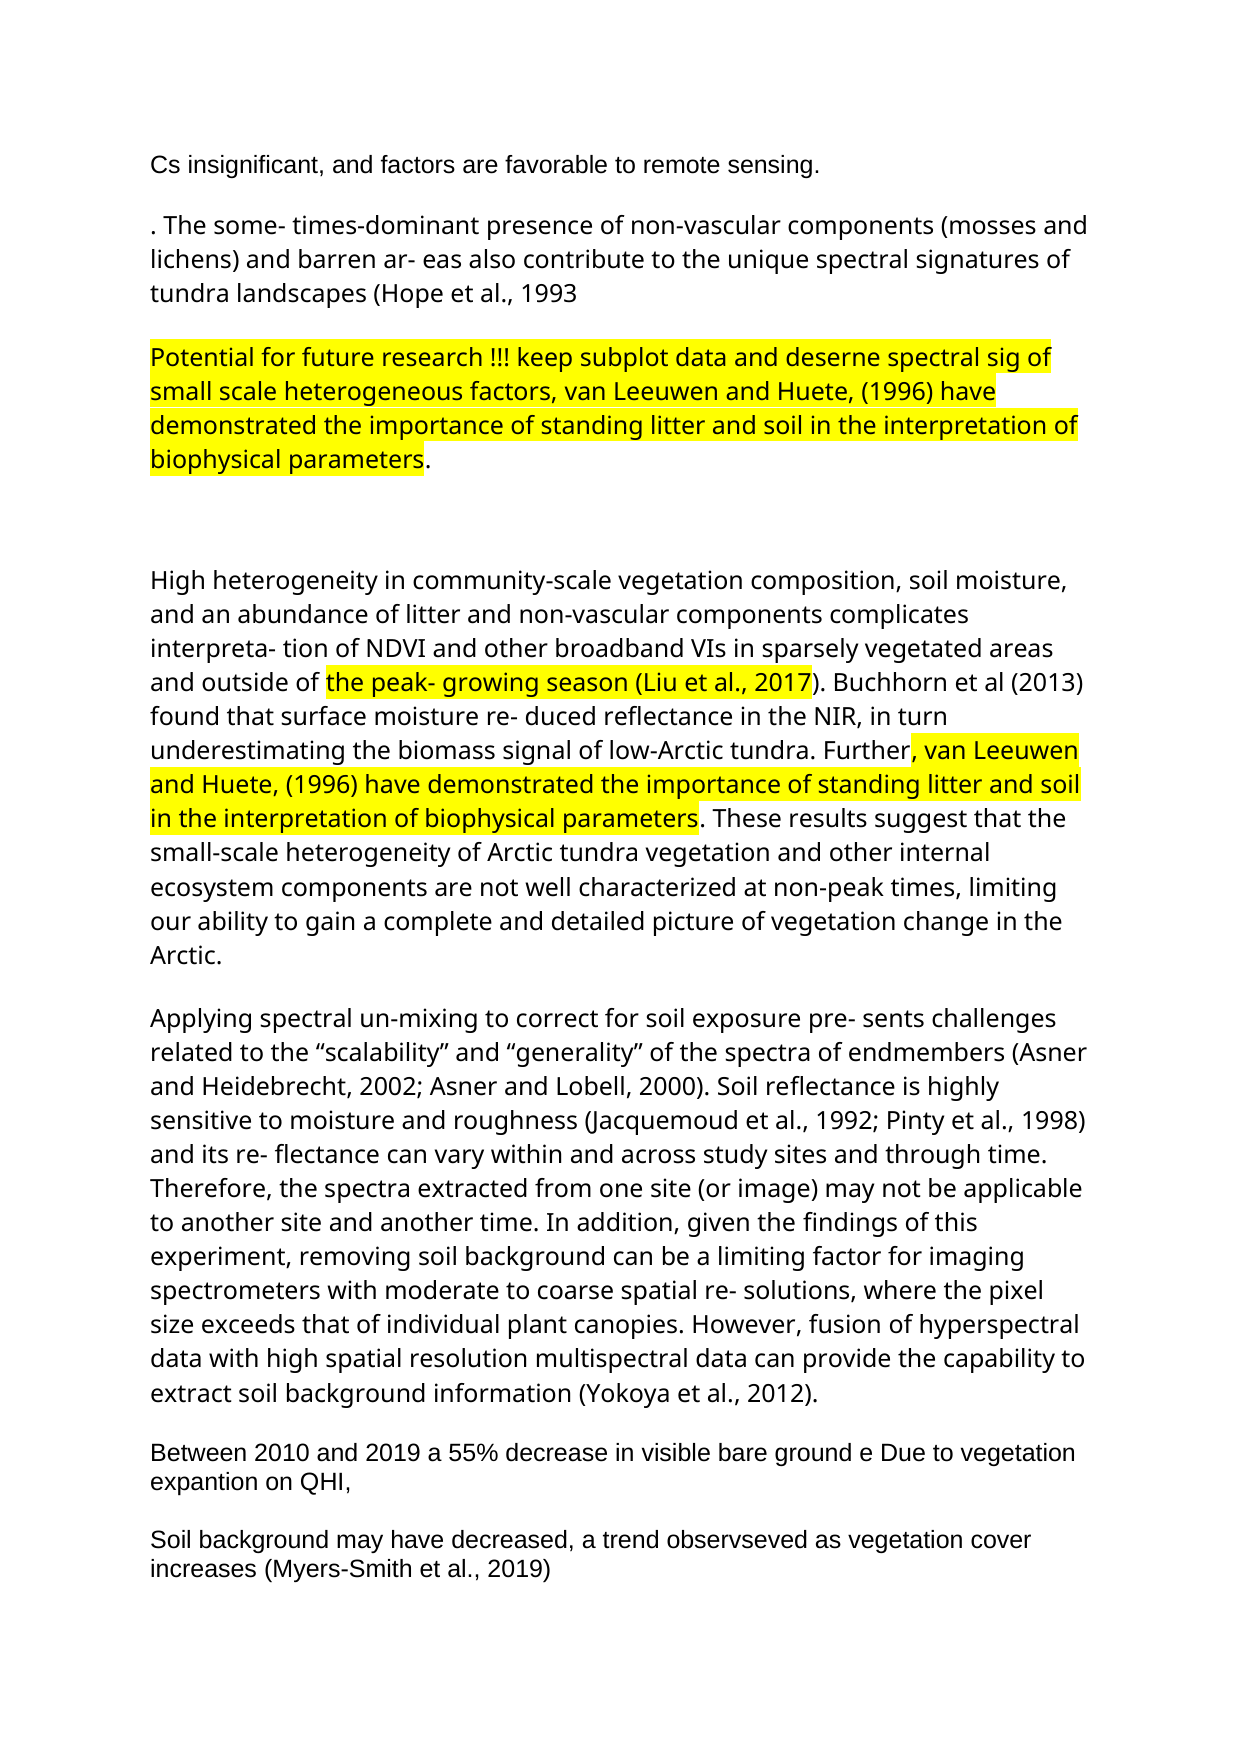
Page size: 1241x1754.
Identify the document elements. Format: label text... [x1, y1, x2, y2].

text High heterogeneity in community-scale vegetation composition, soil moisture, and an abundance of litter and non-vascular components complicates interpreta- tion of NDVI and other broadband VIs in sparsely vegetated areas and outside of the peak- growing season (Liu et al., 2017). Buchhorn et al (2013) found that surface moisture re- duced reflectance in the NIR, in turn underestimating the biomass signal of low-Arctic tundra. Further, van Leeuwen and Huete, (1996) have demonstrated the importance of standing litter and soil in the interpretation of biophysical parameters. These results suggest that the small-scale heterogeneity of Arctic tundra vegetation and other internal ecosystem components are not well characterized at non-peak times, limiting our ability to gain a complete and detailed picture of vegetation change in the Arctic. [150, 563, 1090, 971]
text Cs insignificant, and factors are favorable to remote sensing. [150, 150, 1090, 179]
text Between 2010 and 2019 a 55% decrease in visible bare ground e Due to vegetation expantion on QHI, [150, 1438, 1090, 1496]
text Potential for future research !!! keep subplot data and deserne spectral sig of small scale heterogeneous factors, van Leeuwen and Huete, (1996) have demonstrated the importance of standing litter and soil in the interpretation of biophysical parameters. [150, 339, 1090, 476]
text Applying spectral un-mixing to correct for soil exposure pre- sents challenges related to the “scalability” and “generality” of the spectra of endmembers (Asner and Heidebrecht, 2002; Asner and Lobell, 2000). Soil reflectance is highly sensitive to moisture and roughness (Jacquemoud et al., 1992; Pinty et al., 1998) and its re- flectance can vary within and across study sites and through time. Therefore, the spectra extracted from one site (or image) may not be applicable to another site and another time. In addition, given the findings of this experiment, removing soil background can be a limiting factor for imaging spectrometers with moderate to coarse spatial re- solutions, where the pixel size exceeds that of individual plant canopies. However, fusion of hyperspectral data with high spatial resolution multispectral data can provide the capability to extract soil background information (Yokoya et al., 2012). [150, 1001, 1090, 1409]
text Soil background may have decreased, a trend observseved as vegetation cover increases (Myers‐Smith et al., 2019) [150, 1525, 1090, 1583]
text . The some- times-dominant presence of non-vascular components (mosses and lichens) and barren ar- eas also contribute to the unique spectral signatures of tundra landscapes (Hope et al., 1993 [150, 208, 1090, 310]
